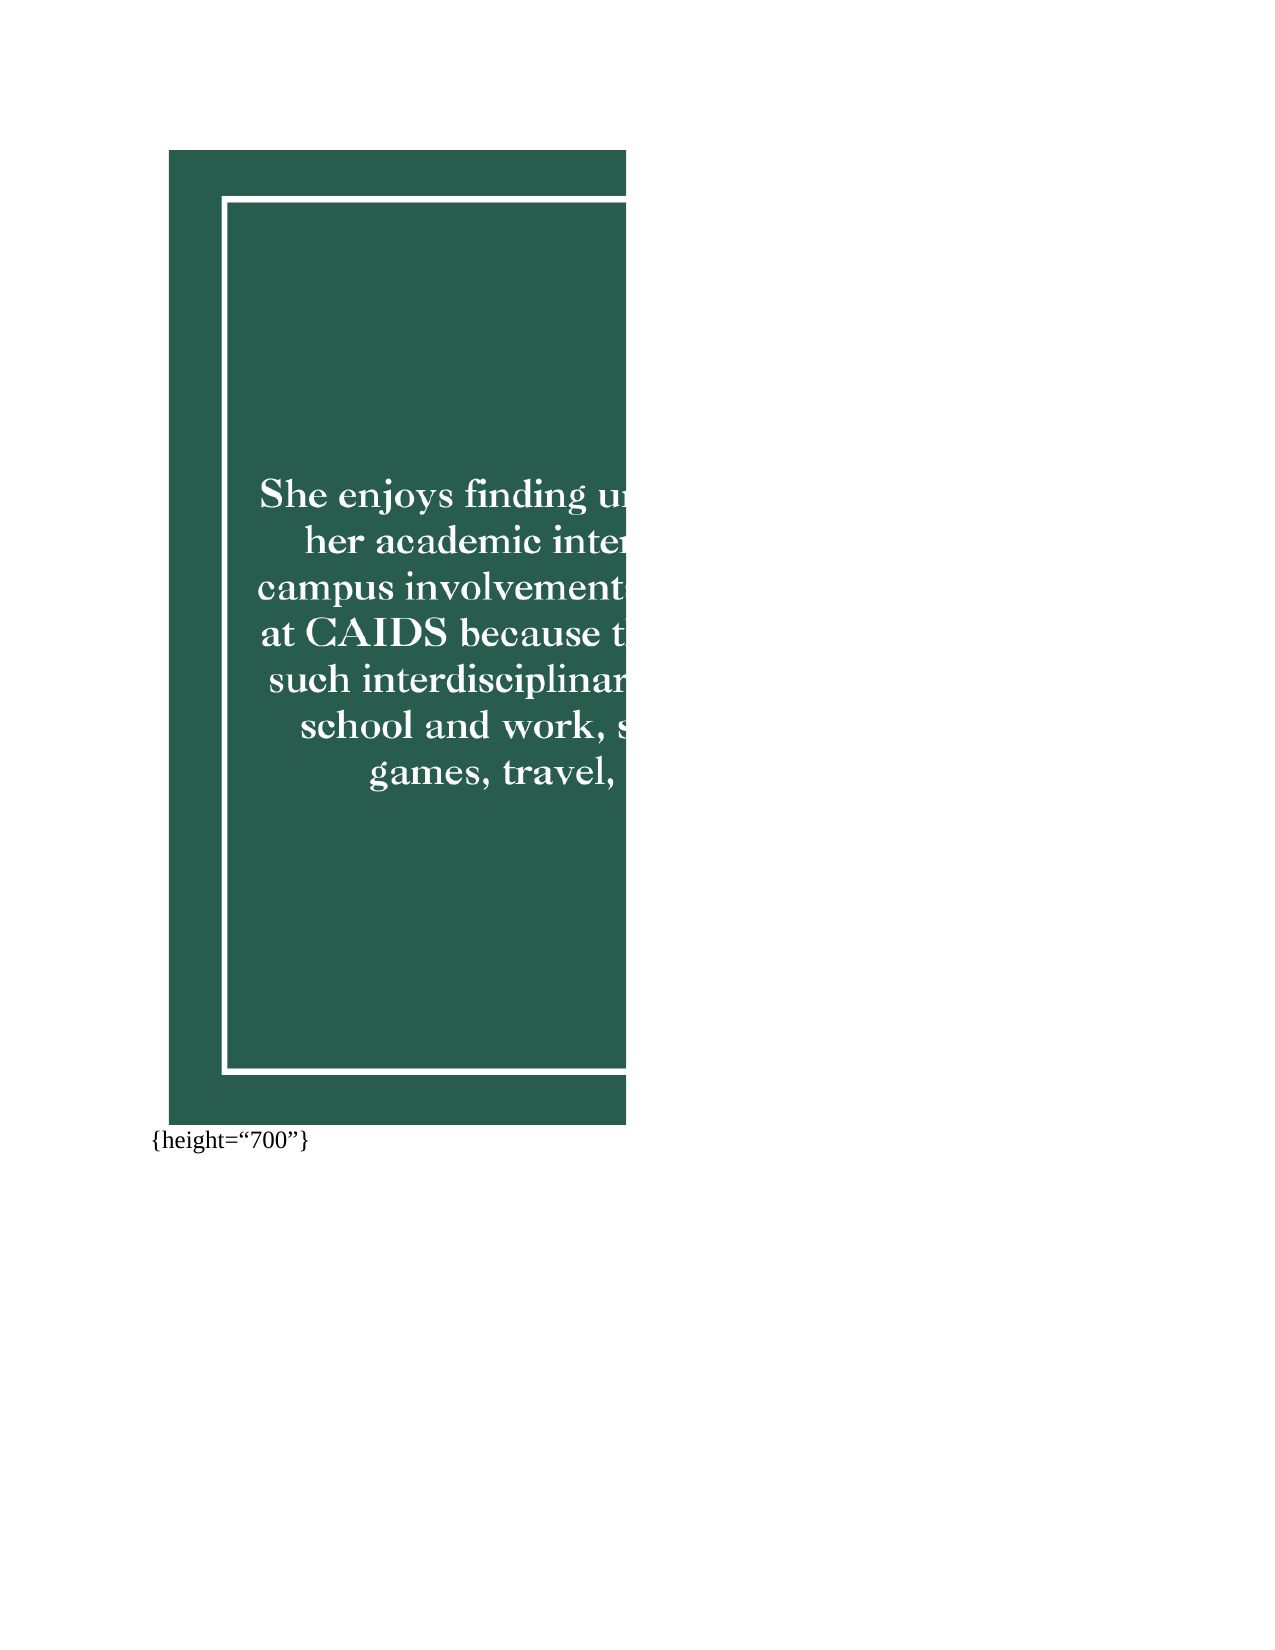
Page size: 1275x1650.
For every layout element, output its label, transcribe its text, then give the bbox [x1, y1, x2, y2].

picture [168, 150, 627, 1125]
table_header {height=“700”} [139, 150, 626, 1174]
